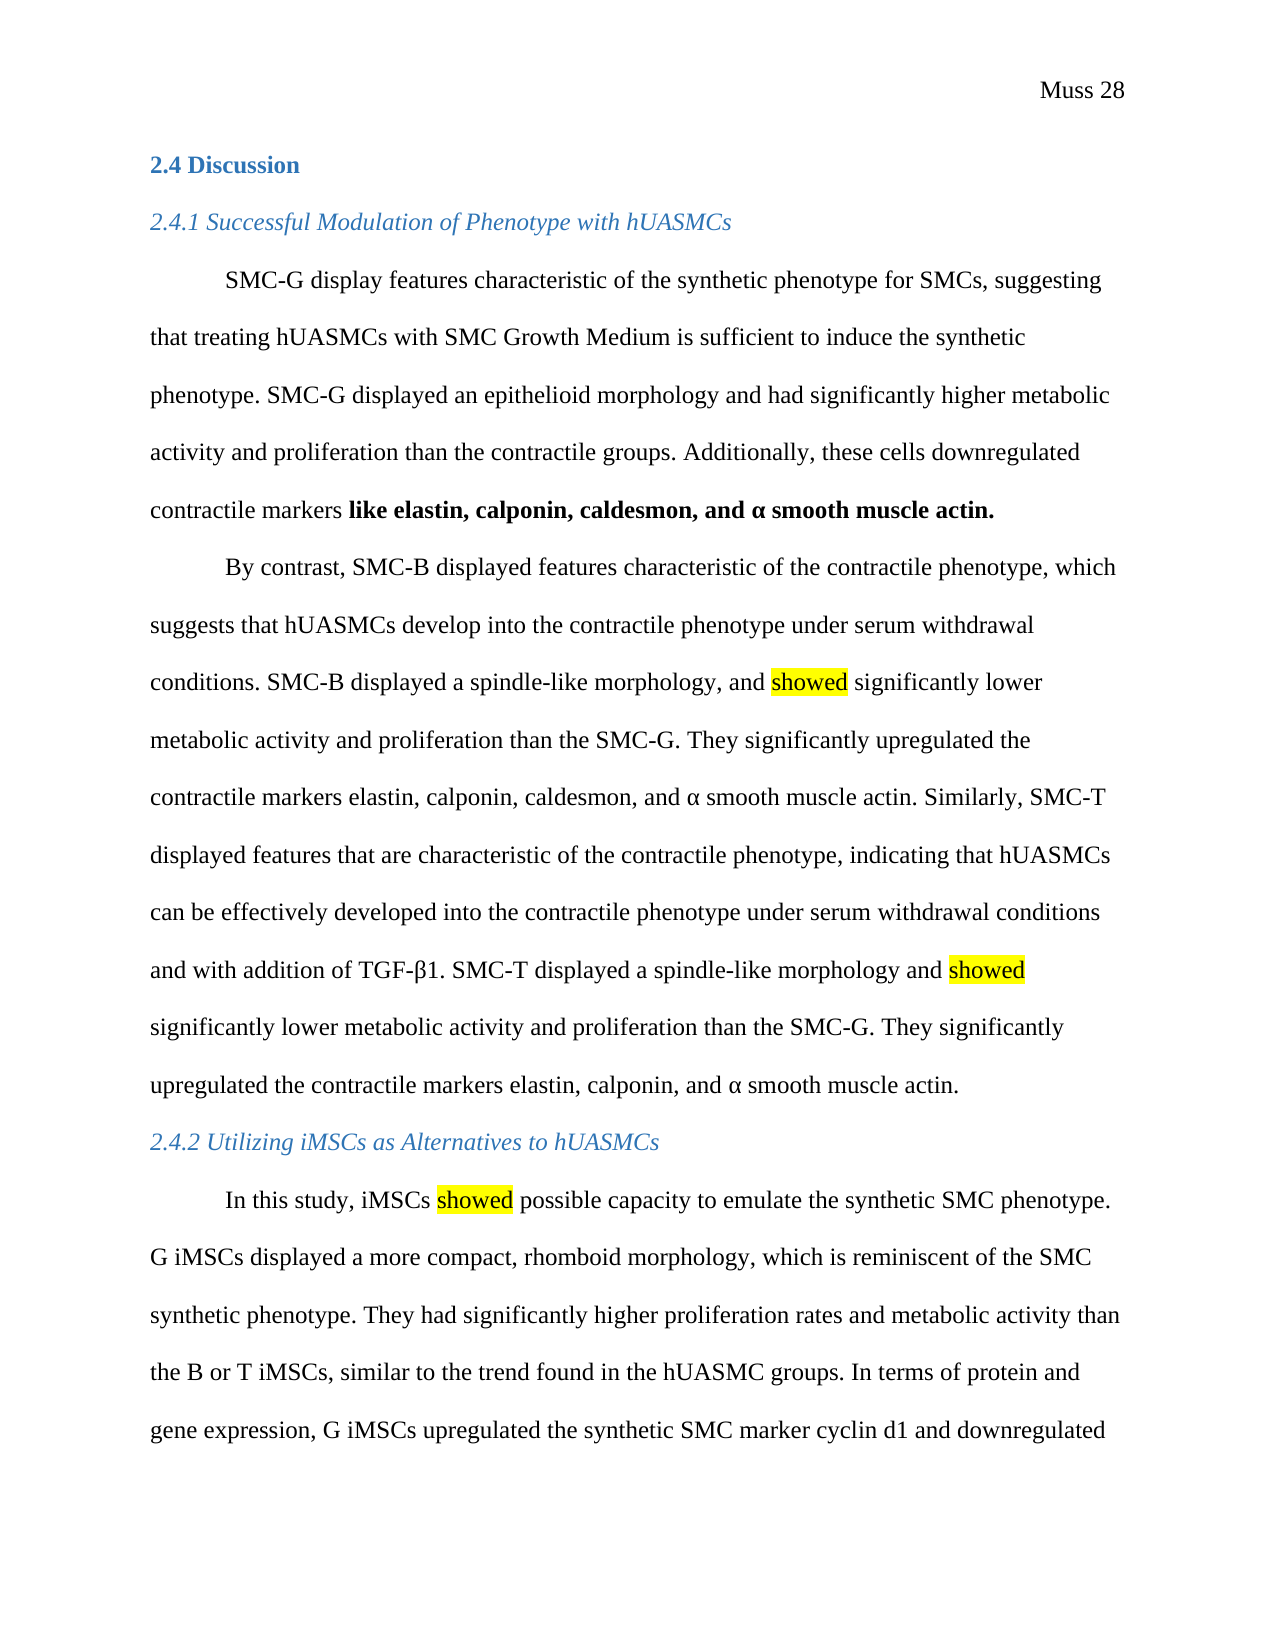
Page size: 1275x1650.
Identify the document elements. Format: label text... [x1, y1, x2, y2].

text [150, 1185, 1125, 1444]
text By contrast, SMC-B displayed features characteristic of the contractile phenotype, which suggests that hUASMCs develop into the contractile phenotype under serum withdrawal conditions. SMC-B displayed a spindle-like morphology, and showed significantly lower metabolic activity and proliferation than the SMC-G. They significantly upregulated the contractile markers elastin, calponin, caldesmon, and α smooth muscle actin. Similarly, SMC-T displayed features that are characteristic of the contractile phenotype, indicating that hUASMCs can be effectively developed into the contractile phenotype under serum withdrawal conditions and with addition of TGF-β1. SMC-T displayed a spindle-like morphology and showed significantly lower metabolic activity and proliferation than the SMC-G. They significantly upregulated the contractile markers elastin, calponin, and α smooth muscle actin. [150, 552, 1125, 1099]
text 2.4.2 Utilizing iMSCs as Alternatives to hUASMCs [150, 1127, 1125, 1156]
text SMC-G display features characteristic of the synthetic phenotype for SMCs, suggesting that treating hUASMCs with SMC Growth Medium is sufficient to induce the synthetic phenotype. SMC-G displayed an epithelioid morphology and had significantly higher metabolic activity and proliferation than the contractile groups. Additionally, these cells downregulated contractile markers like elastin, calponin, caldesmon, and α smooth muscle actin. [150, 265, 1125, 524]
text 2.4.1 Successful Modulation of Phenotype with hUASMCs [150, 207, 1125, 236]
text 2.4 Discussion [150, 150, 1125, 179]
